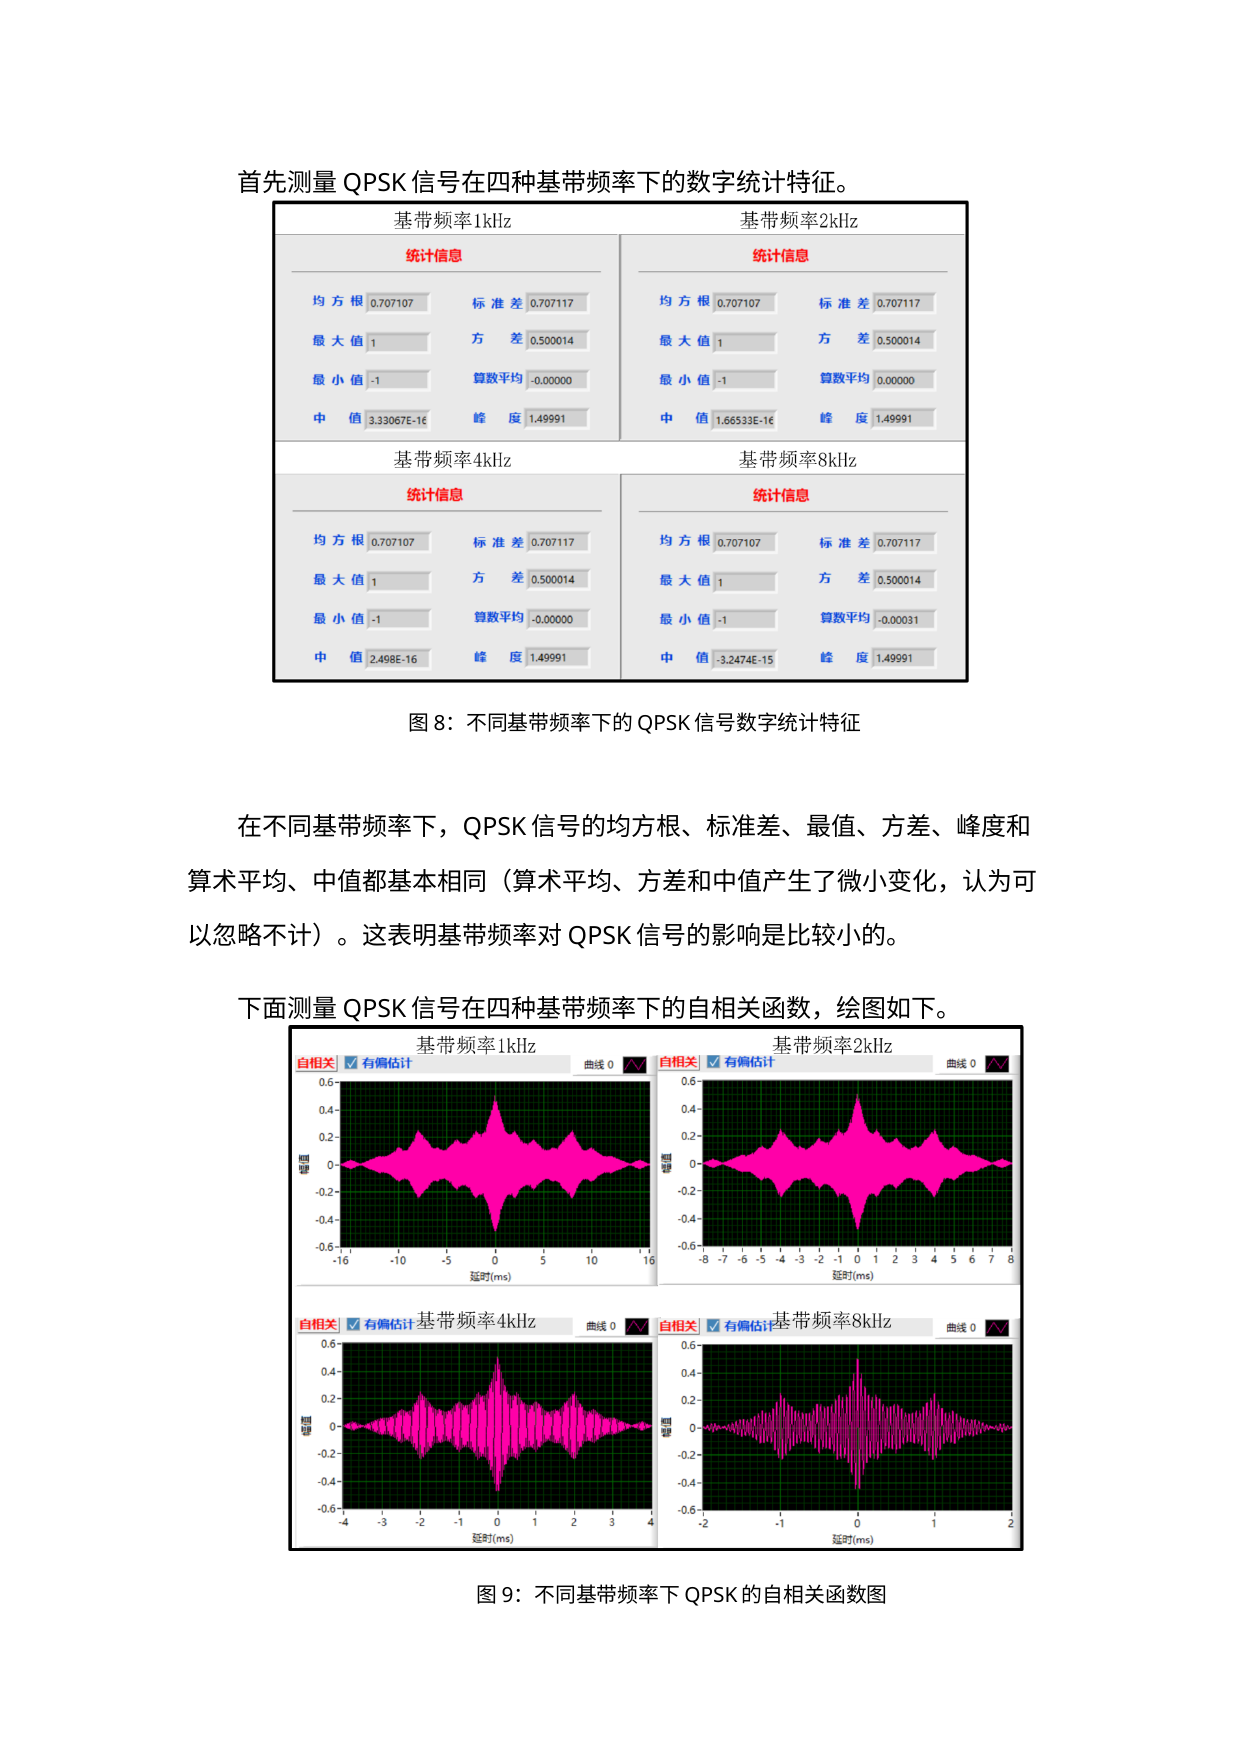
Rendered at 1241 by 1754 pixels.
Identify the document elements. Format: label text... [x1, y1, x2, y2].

text 在不同基带频率下，QPSK信号的均方根、标准差、最值、方差、峰度和算术平均、中值都基本相同（算术平均、方差和中值产生了微小变化，认为可以忽略不计）。这表明基带频率对QPSK信号的影响是比较小的。 [187, 807, 1053, 952]
text 下面测量QPSK信号在四种基带频率下的自相关函数，绘图如下。 [187, 989, 1053, 1025]
text 首先测量QPSK信号在四种基带频率下的数字统计特征。 [187, 162, 1053, 198]
picture [288, 1025, 1024, 1551]
picture [270, 200, 971, 684]
